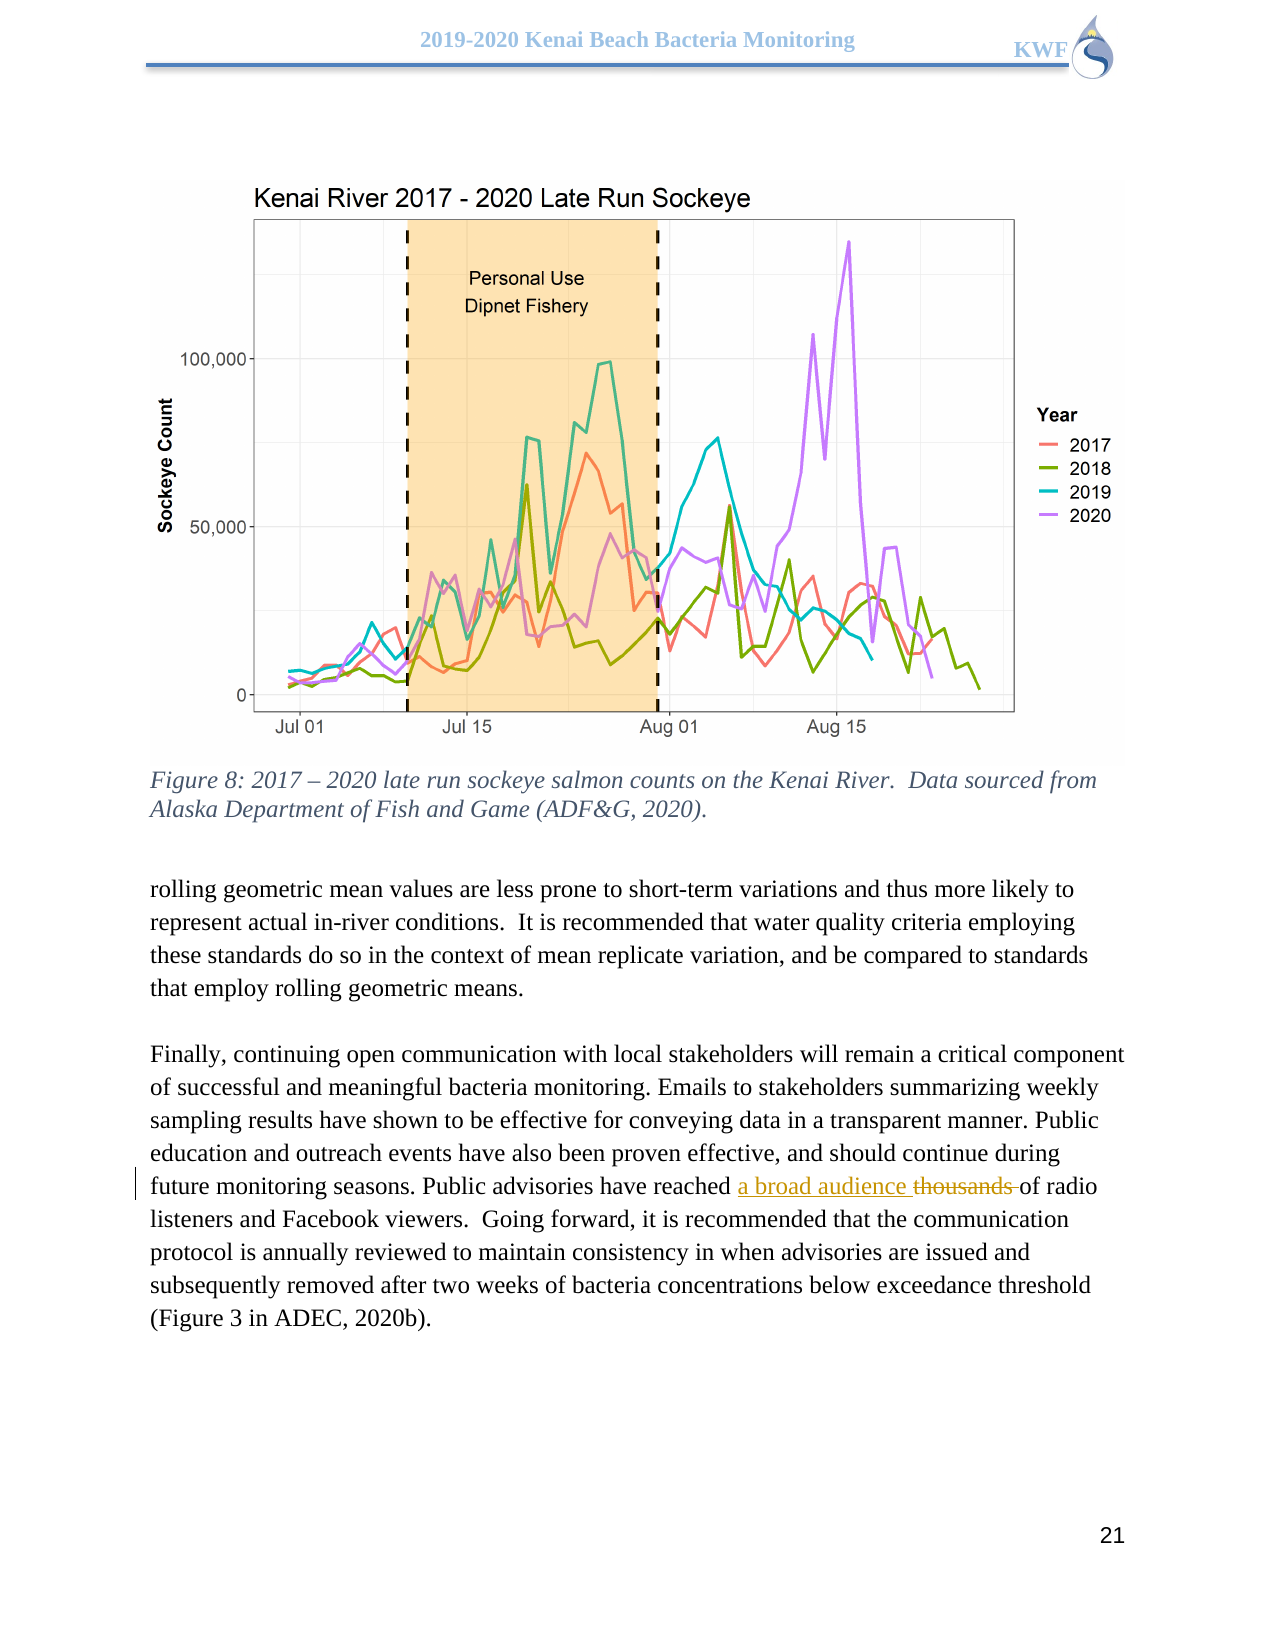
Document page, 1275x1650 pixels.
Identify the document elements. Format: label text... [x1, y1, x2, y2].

text Finally, continuing open communication with local stakeholders will remain a critical component of successful and meaningful bacteria monitoring. Emails to stakeholders summarizing weekly sampling results have shown to be effective for conveying data in a transparent manner. Public education and outreach events have also been proven effective, and should continue during future monitoring seasons. Public advisories have reached of radio listeners and Facebook viewers. Going forward, it is recommended that the communication protocol is annually reviewed to maintain consistency in when advisories are issued and subsequently removed after two weeks of bacteria concentrations below exceedance threshold (Figure 3 in ADEC, 2020b). [150, 1039, 1125, 1332]
picture [150, 180, 1125, 766]
text rolling geometric mean values are less prone to short-term variations and thus more likely to represent actual in-river conditions. It is recommended that water quality criteria employing these standards do so in the context of mean replicate variation, and be compared to standards that employ rolling geometric means. [150, 874, 1125, 1002]
text Figure 8: 2017 – 2020 late run sockeye salmon counts on the Kenai River. Data sourced from Alaska Department of Fish and Game (ADF&G, 2020). [150, 766, 1125, 823]
picture [1069, 13, 1118, 79]
